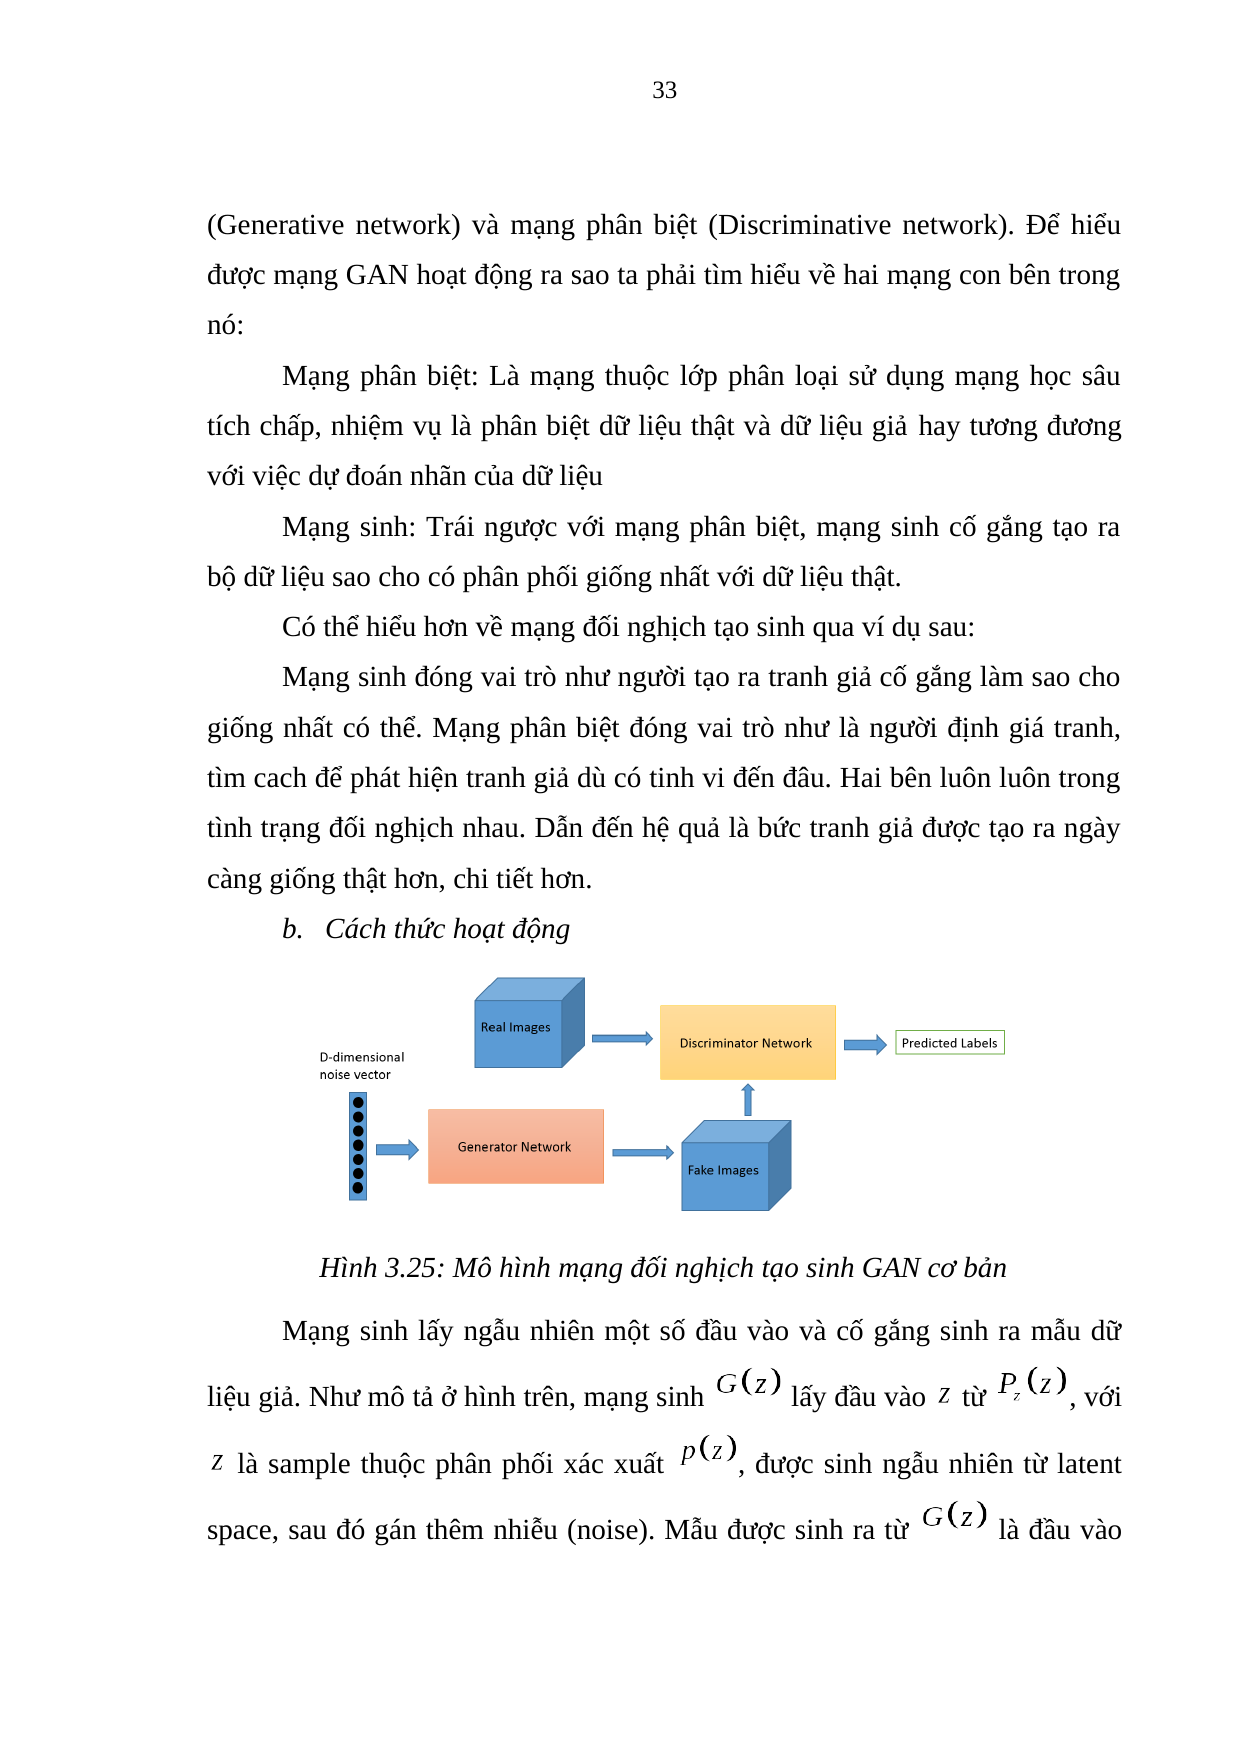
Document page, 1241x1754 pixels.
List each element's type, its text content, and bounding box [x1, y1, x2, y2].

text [207, 1313, 1122, 1546]
text Mạng phân biệt: Là mạng thuộc lớp phân loại sử dụng mạng học sâu tích chấp, nhiệm vụ là phân biệt dữ liệu thật và dữ liệu giả hay tương đương với việc dự đoán nhãn của dữ liệu [207, 358, 1122, 492]
text Mạng sinh: Trái ngược với mạng phân biệt, mạng sinh cố gắng tạo ra bộ dữ liệu sao cho có phân phối giống nhất với dữ liệu thật. [207, 509, 1122, 592]
text Mạng sinh đóng vai trò như người tạo ra tranh giả cố gắng làm sao cho giống nhất có thể. Mạng phân biệt đóng vai trò như là người định giá tranh, tìm cach để phát hiện tranh giả dù có tinh vi đến đâu. Hai bên luôn luôn trong tình trạng đối nghịch nhau. Dẫn đến hệ quả là bức tranh giả được tạo ra ngày càng giống thật hơn, chi tiết hơn. [207, 659, 1122, 894]
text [207, 207, 1122, 341]
list Cách thức hoạt động [207, 911, 1122, 945]
picture [312, 961, 1023, 1222]
text Có thể hiểu hơn về mạng đối nghịch tạo sinh qua ví dụ sau: [207, 609, 1122, 643]
